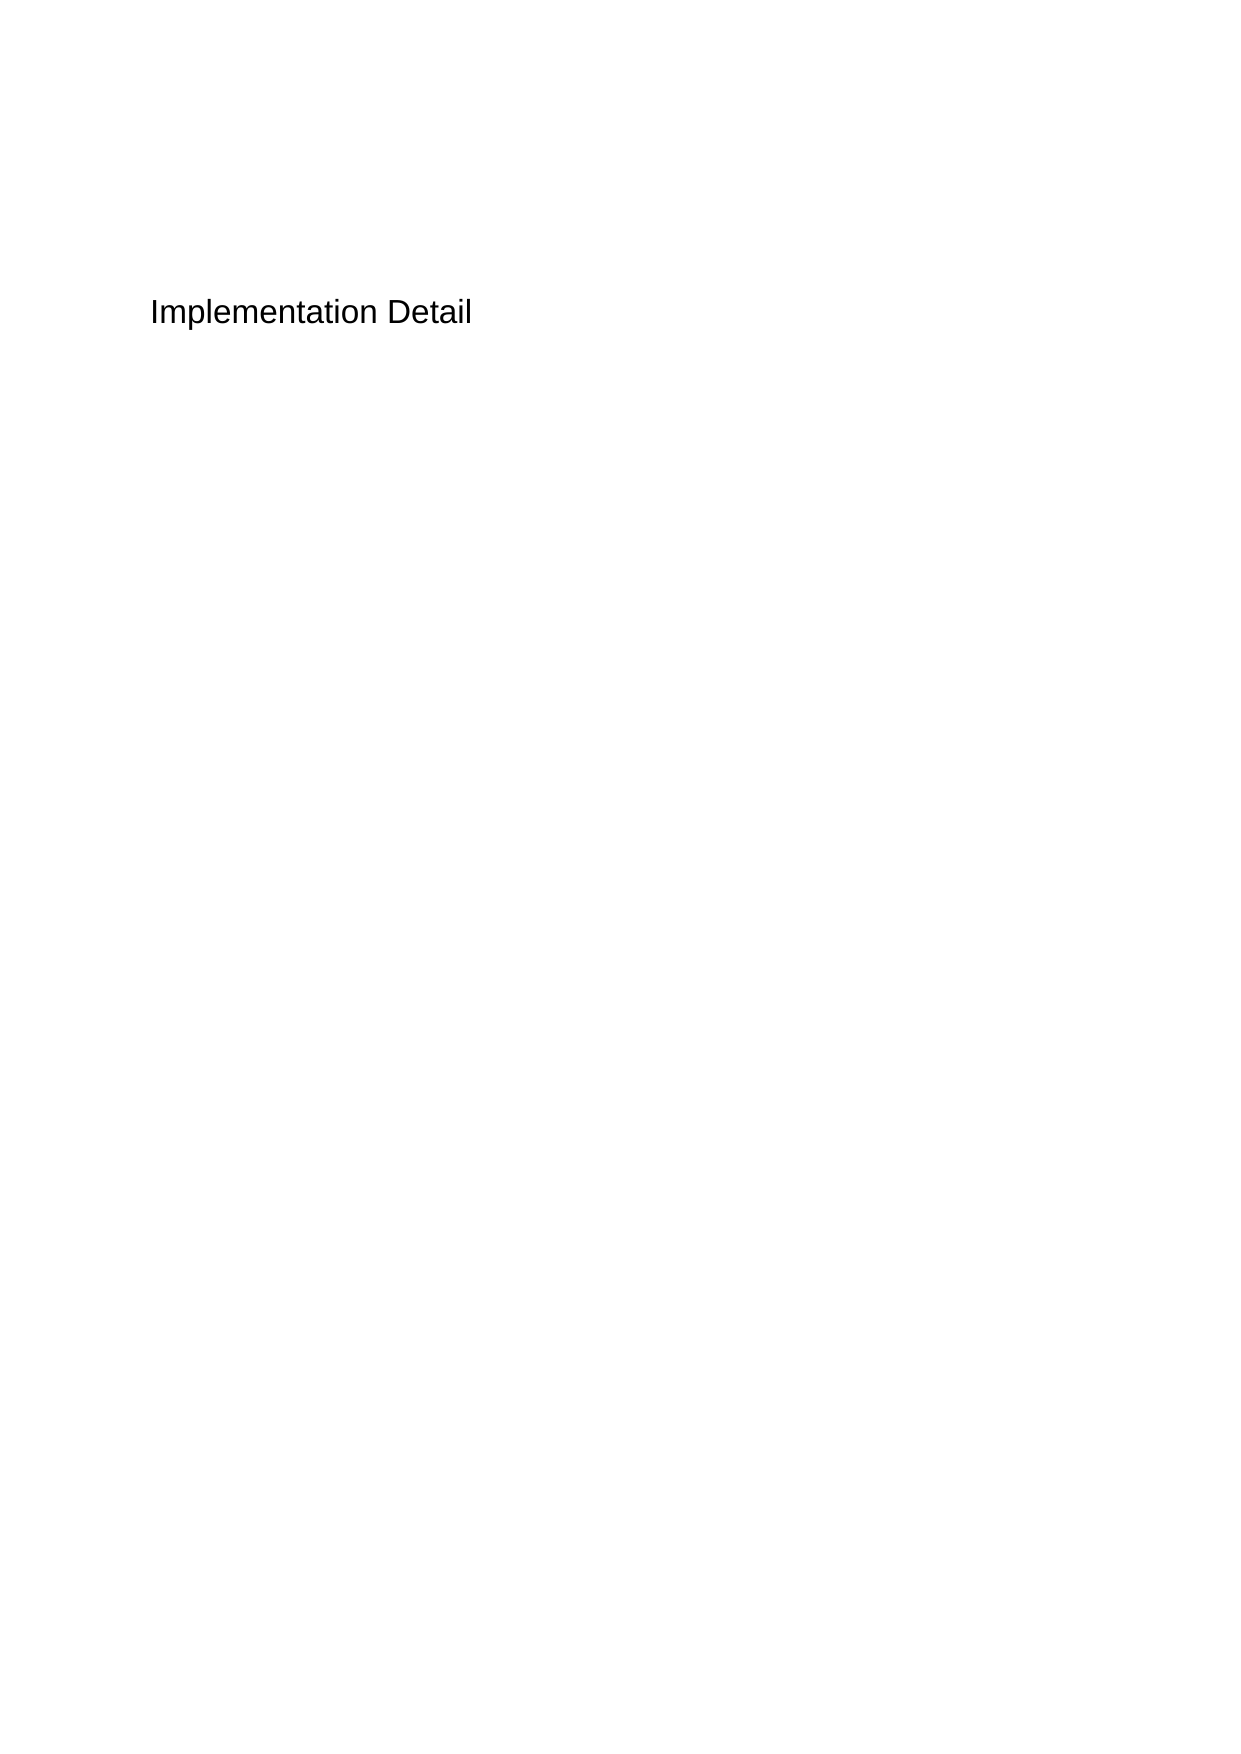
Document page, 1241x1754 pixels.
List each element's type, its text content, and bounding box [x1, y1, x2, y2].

text Implementation Detail [150, 292, 1090, 331]
